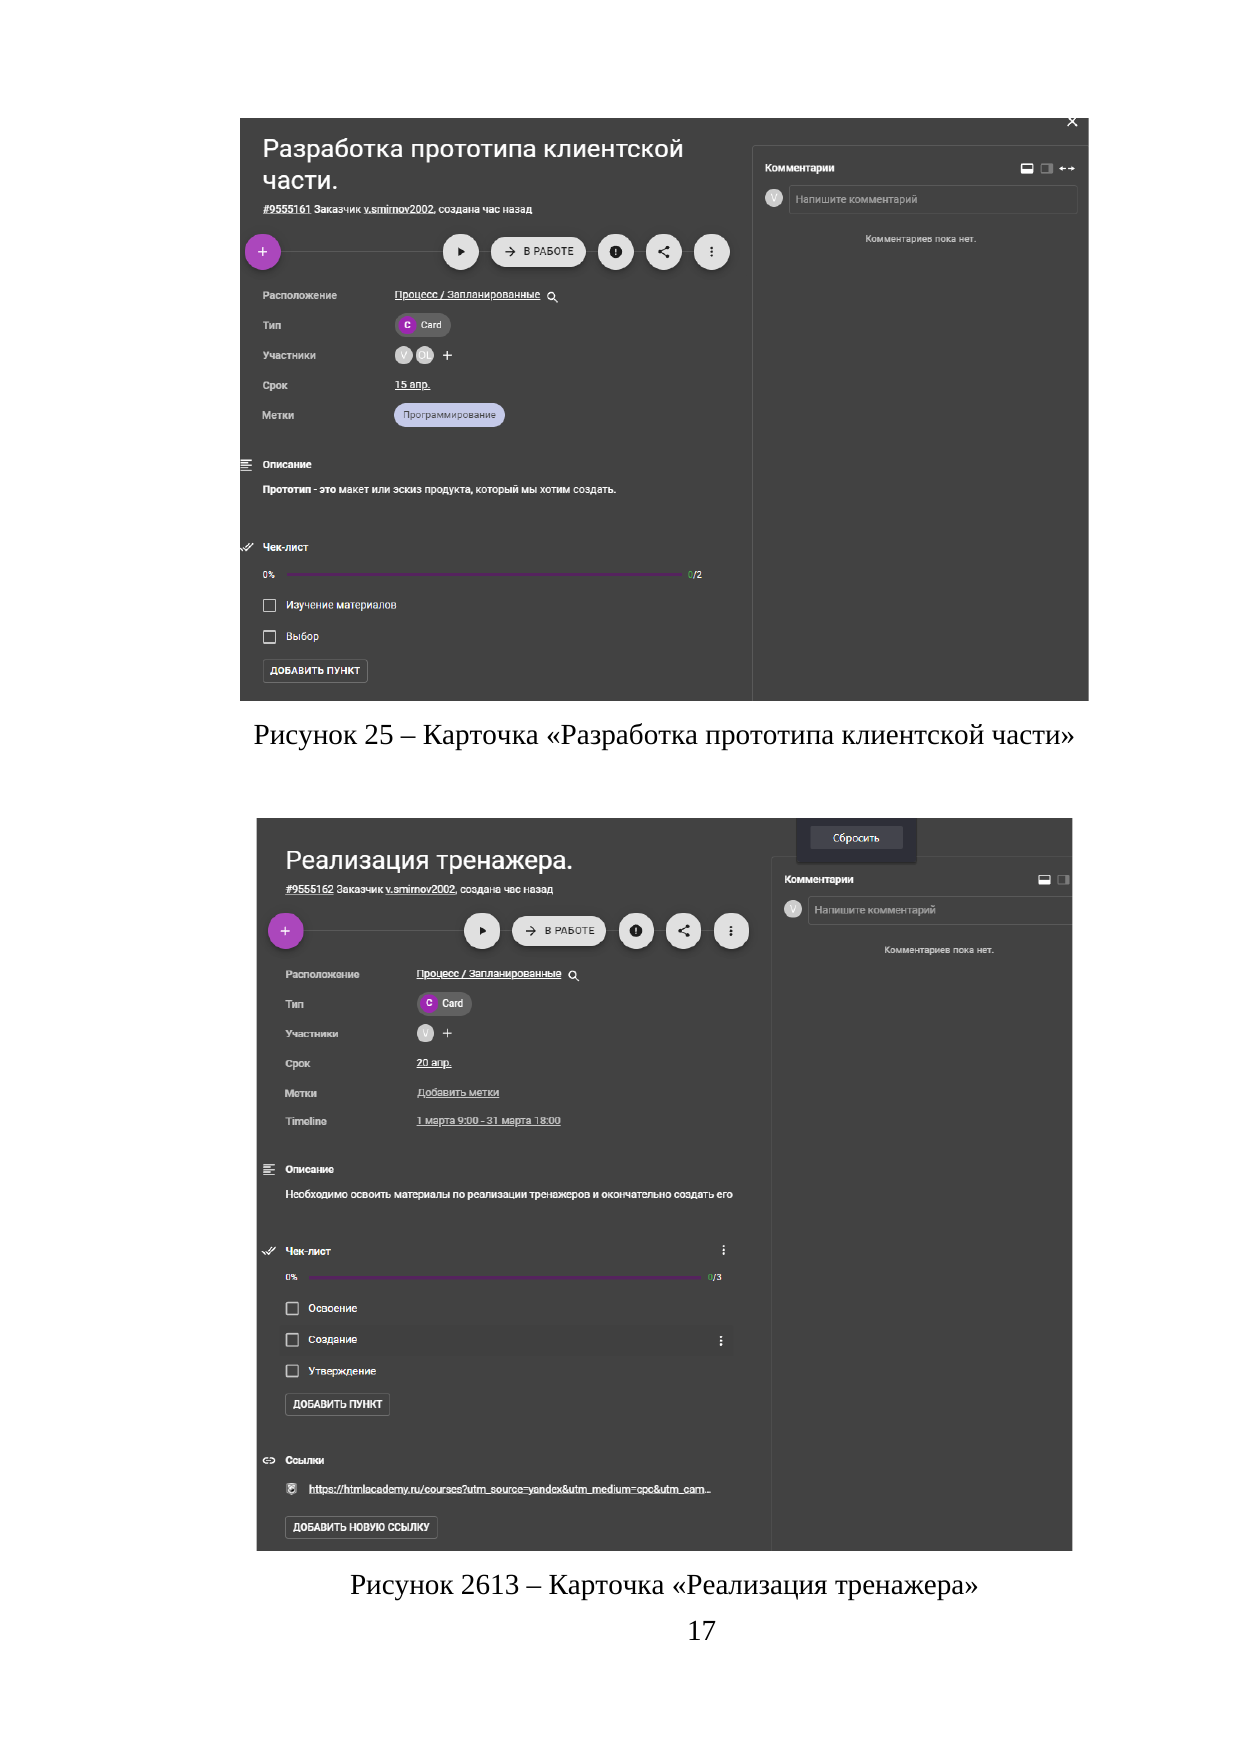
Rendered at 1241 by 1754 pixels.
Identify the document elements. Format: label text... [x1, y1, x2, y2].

picture [240, 118, 1089, 701]
text Рисунок 25 – Карточка «Разработка прототипа клиентской части» [177, 717, 1152, 751]
text Рисунок 26 – Карточка «Реализация тренажера» [177, 1567, 1152, 1601]
picture [256, 818, 1073, 1551]
